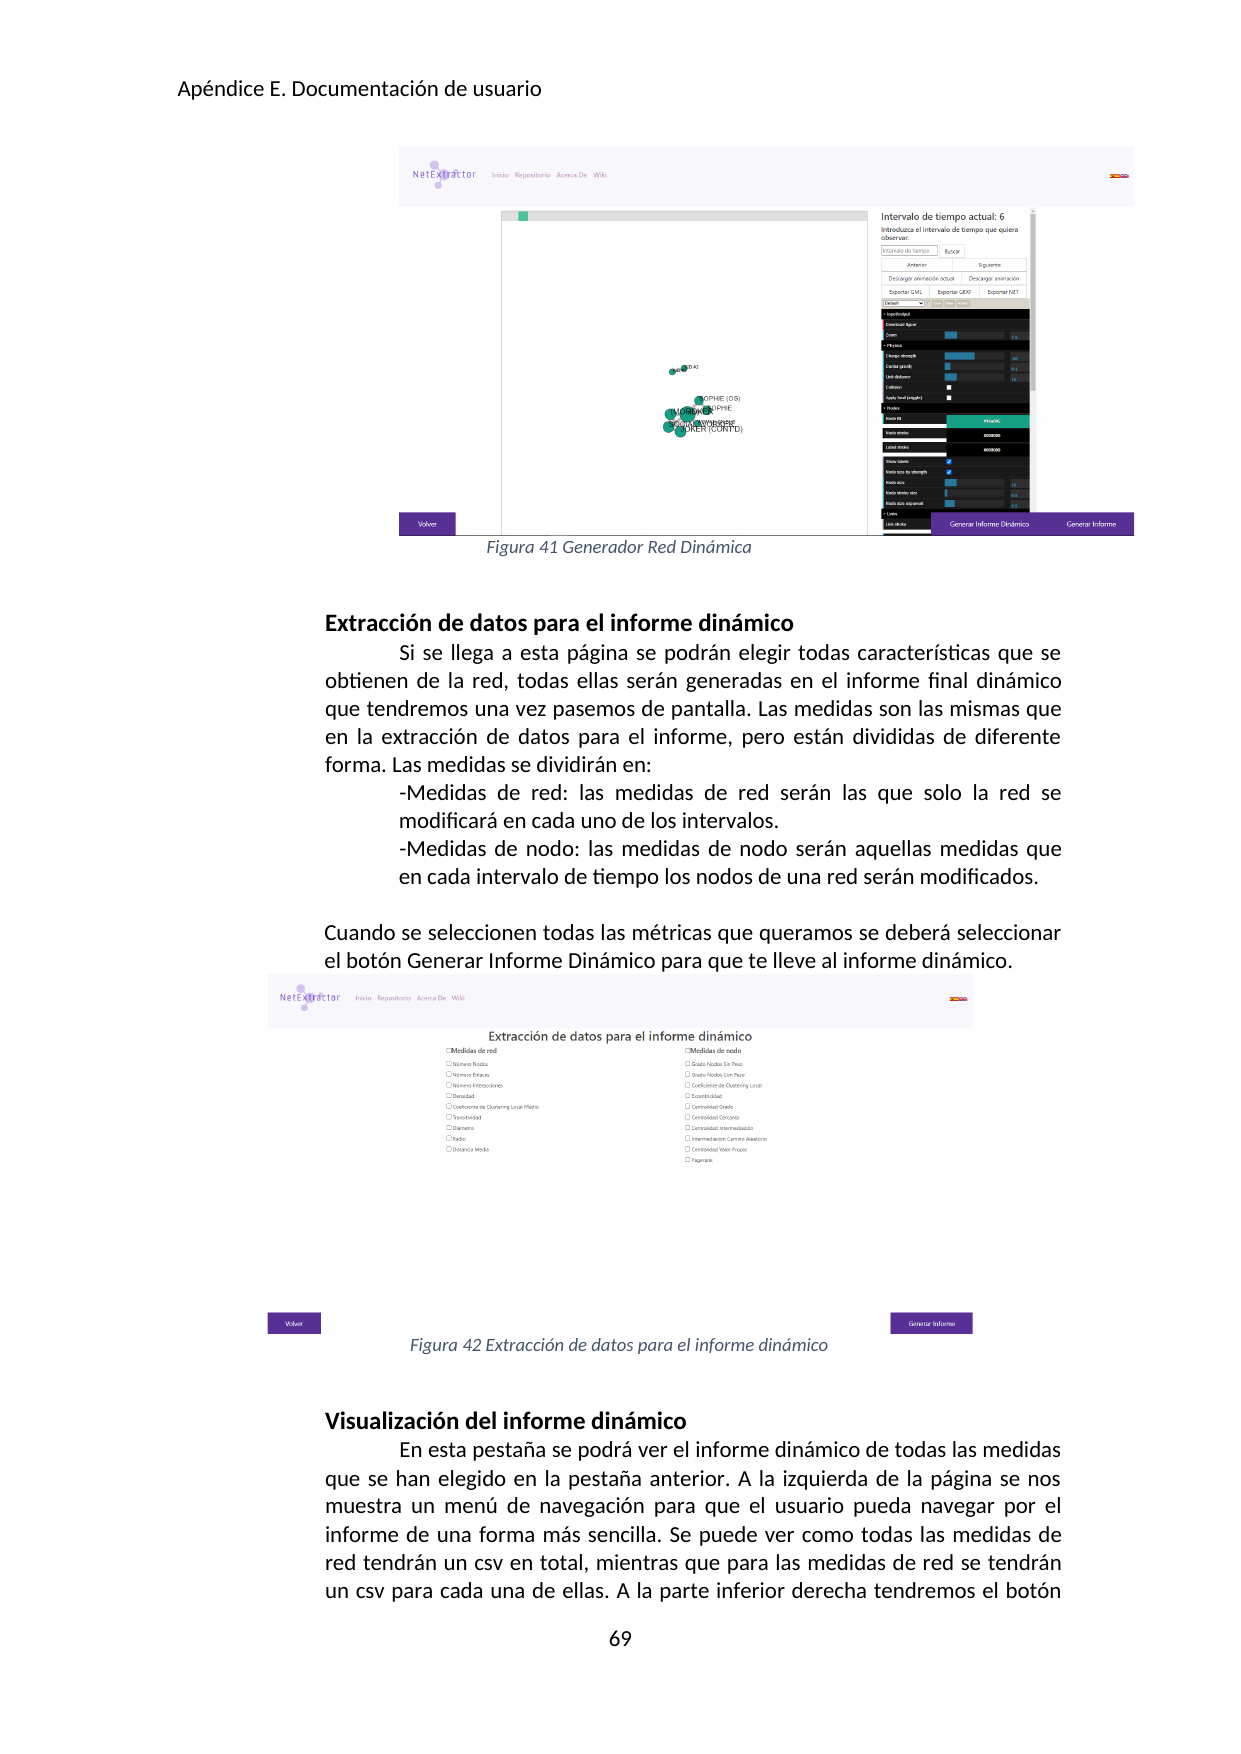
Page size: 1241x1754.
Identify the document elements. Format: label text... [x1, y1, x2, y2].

subtitle Visualización del informe dinámico [251, 1405, 1063, 1436]
subtitle Extracción de datos para el informe dinámico [251, 607, 1063, 638]
text Figura 42 Extracción de datos para el informe dinámico [177, 1333, 1063, 1356]
picture [267, 974, 973, 1334]
text Cuando se seleccionen todas las métricas que queramos se deberá seleccionar el botón Generar Informe Dinámico para que te lleve al informe dinámico. [324, 918, 1063, 974]
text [325, 1436, 1063, 1604]
text Figura 41 Generador Red Dinámica [177, 536, 1063, 559]
text -Medidas de red: las medidas de red serán las que solo la red se modificará en cada uno de los intervalos. [398, 778, 1063, 834]
text Si se llega a esta página se podrán elegir todas características que se obtienen de la red, todas ellas serán generadas en el informe final dinámico que tendremos una vez pasemos de pantalla. Las medidas son las mismas que en la extracción de datos para el informe, pero están divididas de diferente forma. Las medidas se dividirán en: [325, 638, 1063, 778]
picture [399, 147, 1135, 536]
text -Medidas de nodo: las medidas de nodo serán aquellas medidas que en cada intervalo de tiempo los nodos de una red serán modificados. [398, 834, 1063, 890]
